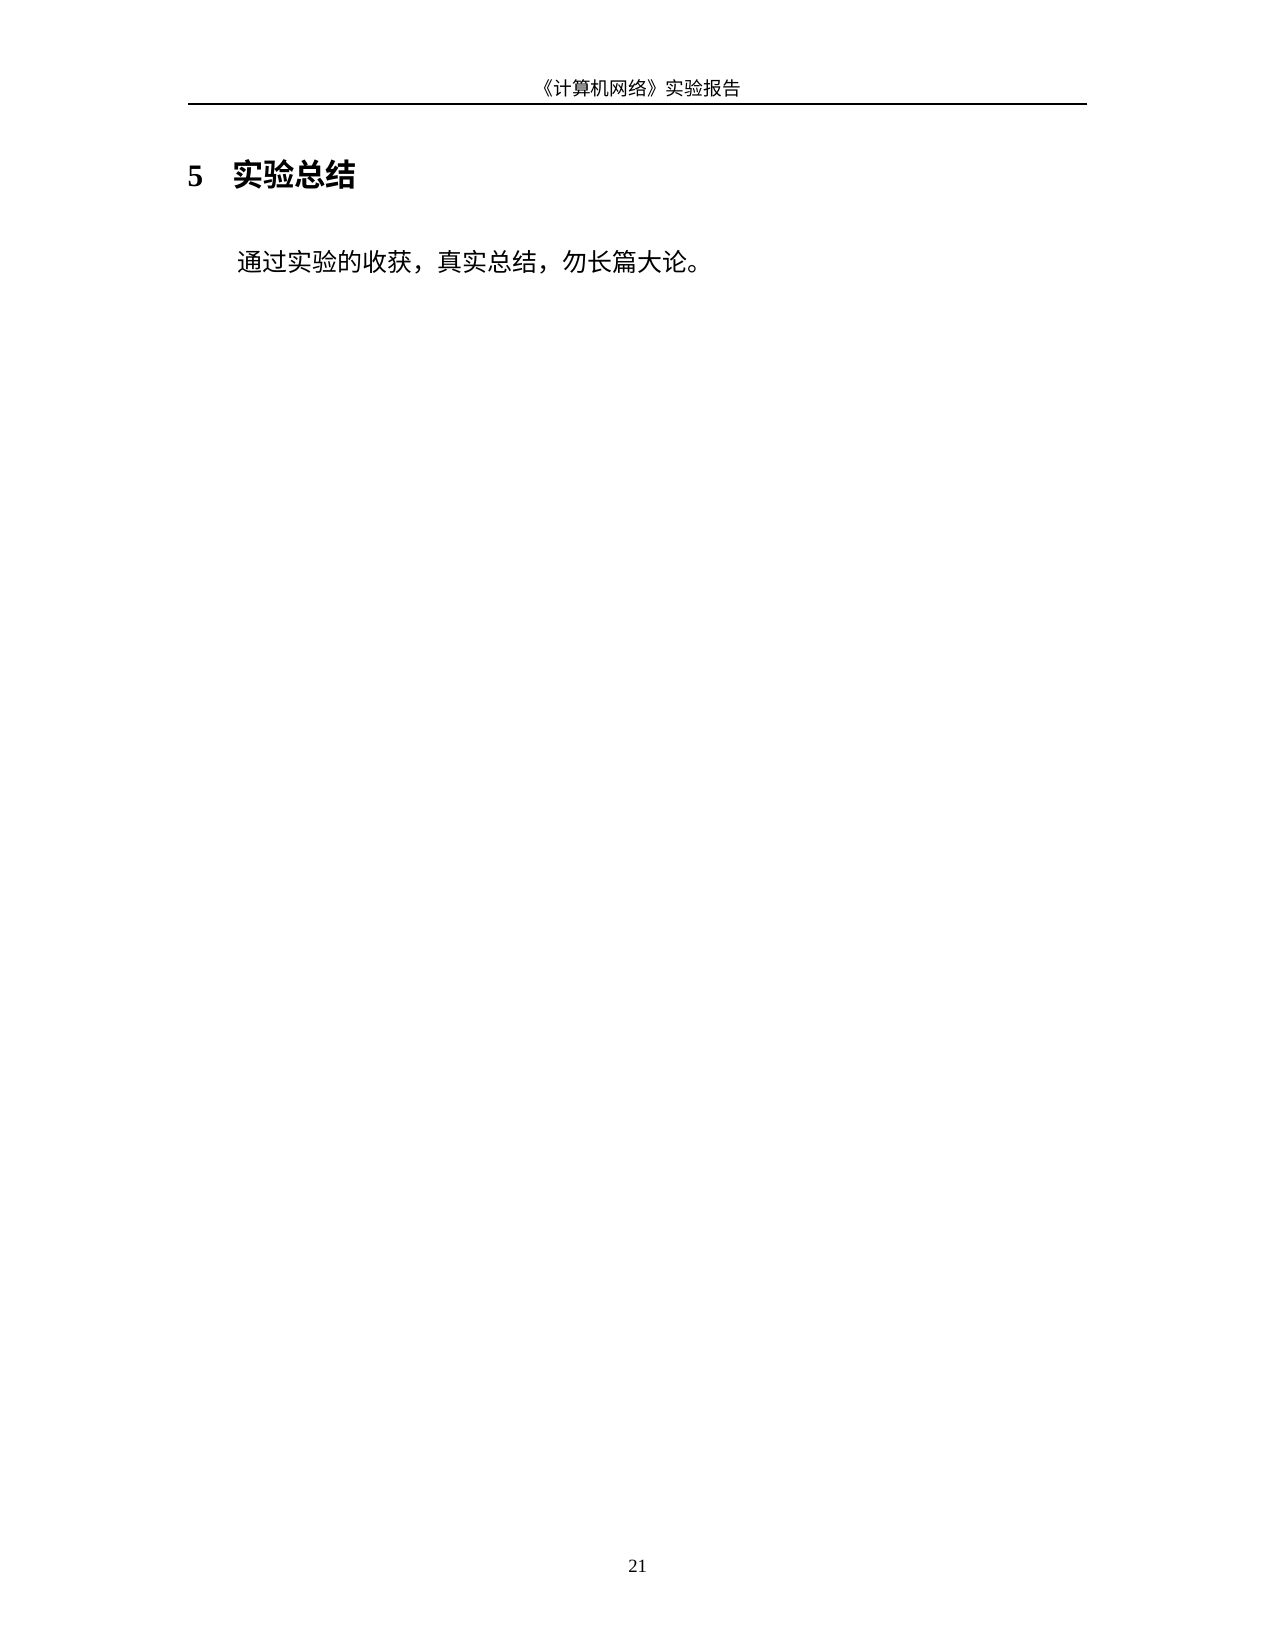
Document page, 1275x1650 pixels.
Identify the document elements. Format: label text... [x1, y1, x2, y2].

list 通过实验的收获，真实总结，勿长篇大论。 [187, 243, 1087, 279]
subtitle 实验总结 [187, 150, 1087, 195]
